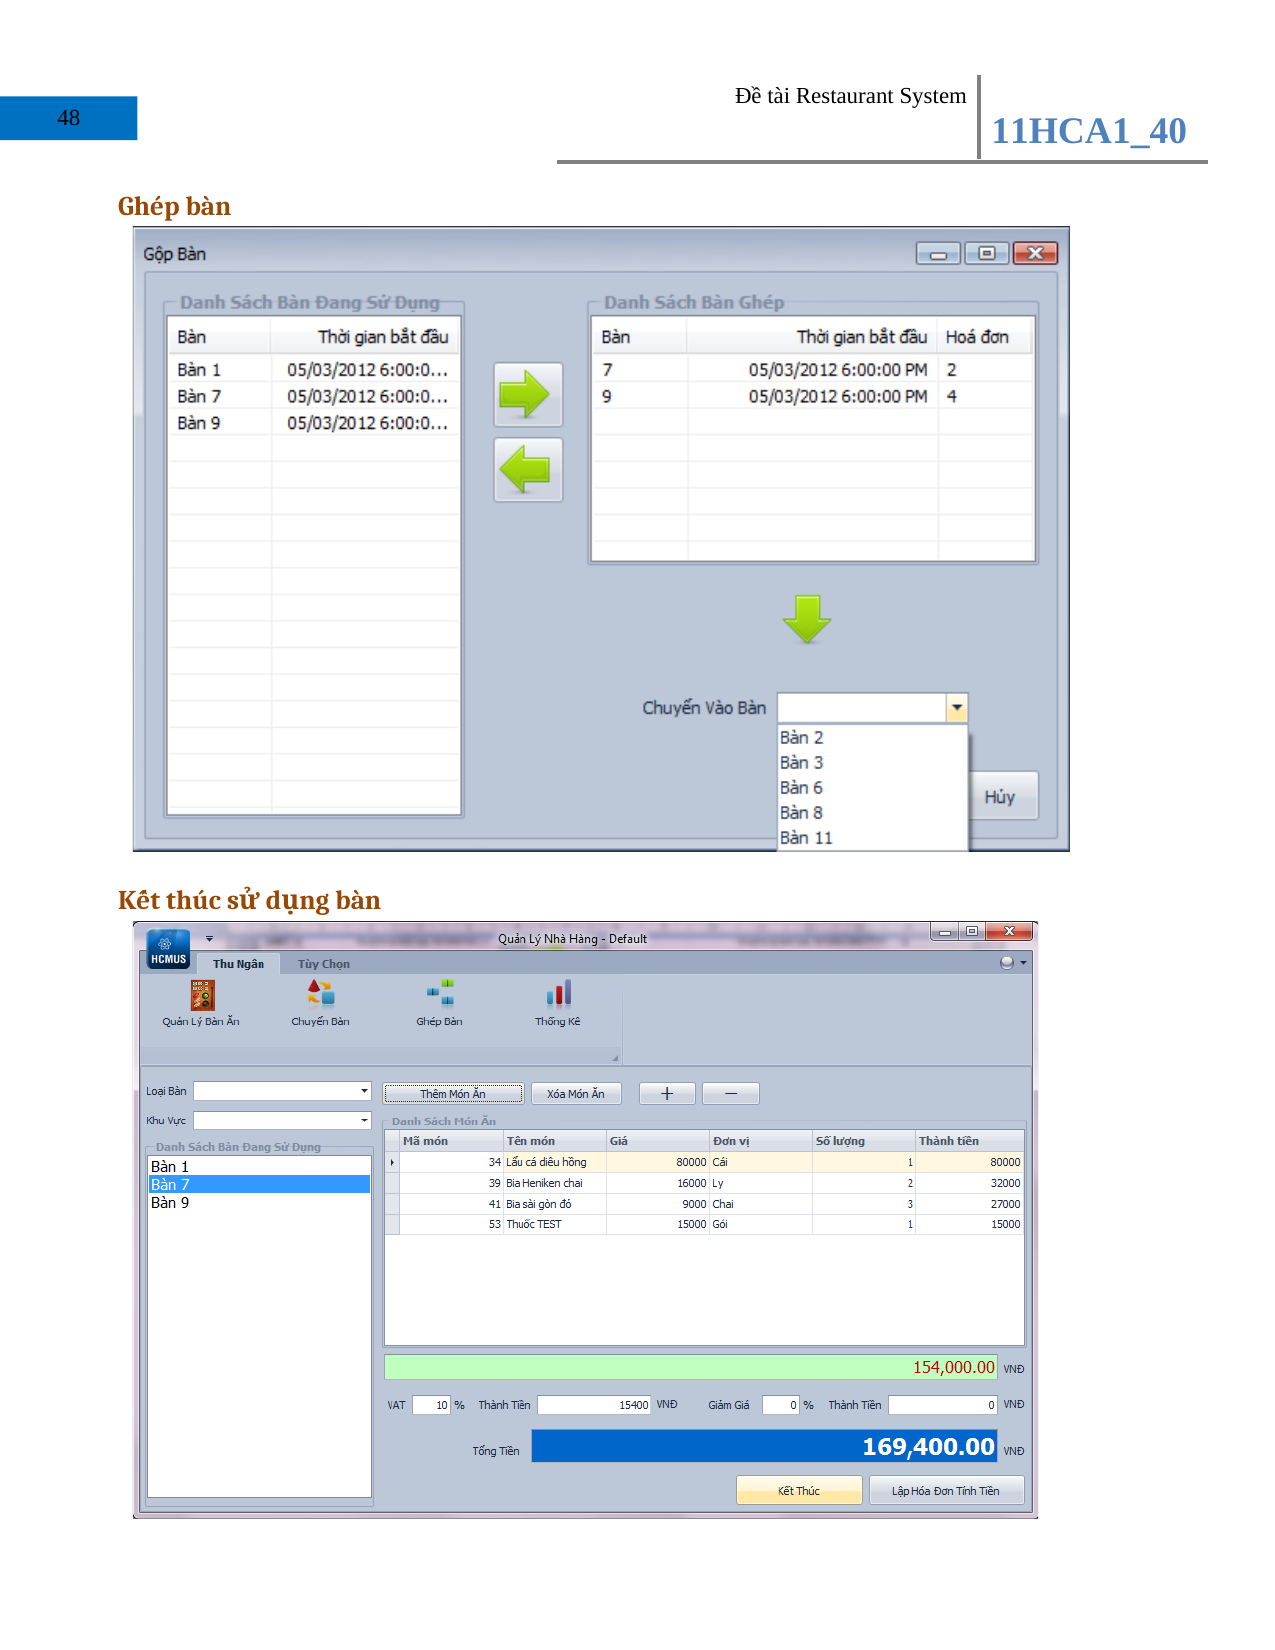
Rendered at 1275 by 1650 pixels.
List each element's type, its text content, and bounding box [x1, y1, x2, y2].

subtitle Kết thúc sử dụng bàn [118, 885, 1167, 917]
subtitle Ghép bàn [118, 191, 1167, 222]
picture [132, 226, 1070, 852]
picture [132, 921, 1039, 1519]
